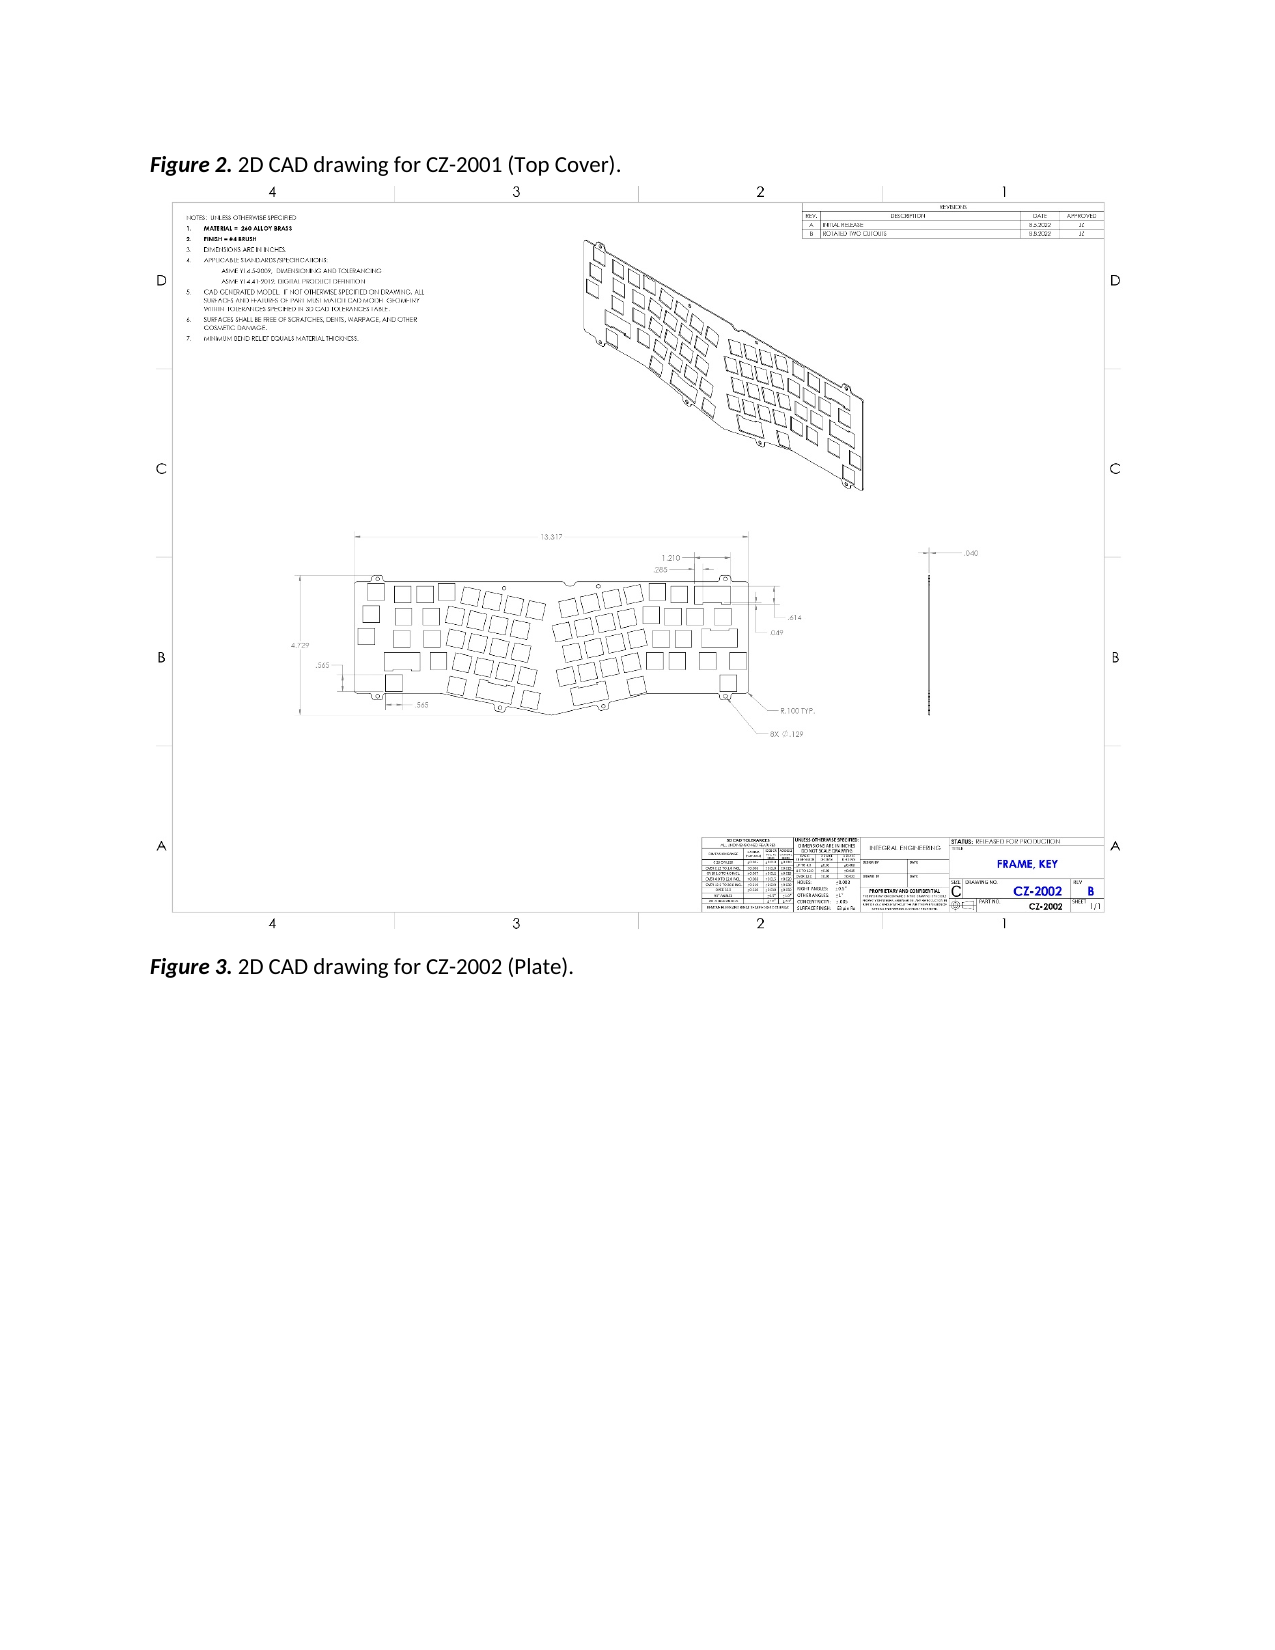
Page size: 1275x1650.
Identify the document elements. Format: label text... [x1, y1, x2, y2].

picture [150, 180, 1125, 934]
text Figure 3. 2D CAD drawing for CZ-2002 (Plate). [150, 952, 1125, 981]
text Figure 2. 2D CAD drawing for CZ-2001 (Top Cover). [150, 150, 1125, 180]
